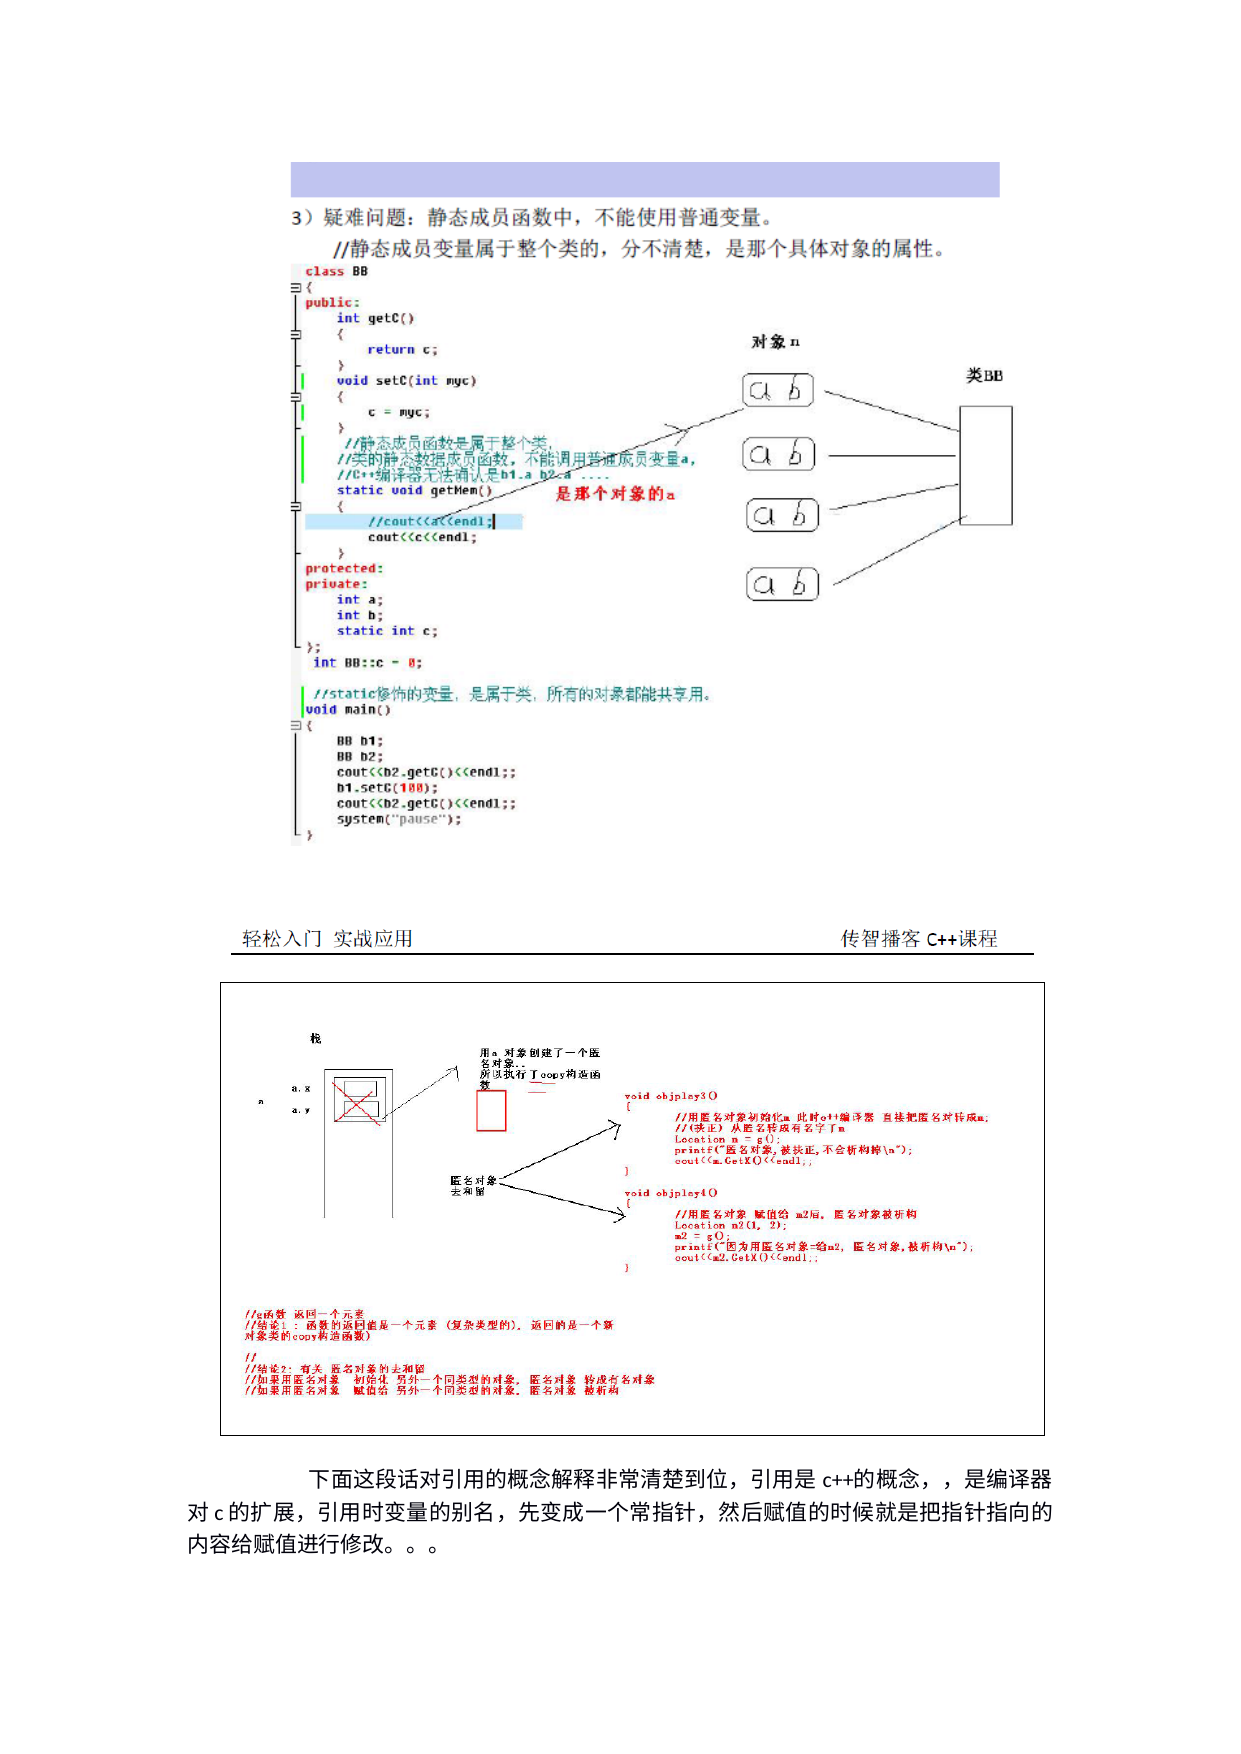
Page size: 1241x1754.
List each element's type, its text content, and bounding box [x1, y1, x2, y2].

picture [187, 909, 1052, 1448]
picture [187, 162, 1052, 846]
text 下面这段话对引用的概念解释非常清楚到位，引用是c++的概念，，是编译器对c的扩展，引用时变量的别名，先变成一个常指针，然后赋值的时候就是把指针指向的内容给赋值进行修改。。。 [187, 1462, 1053, 1559]
